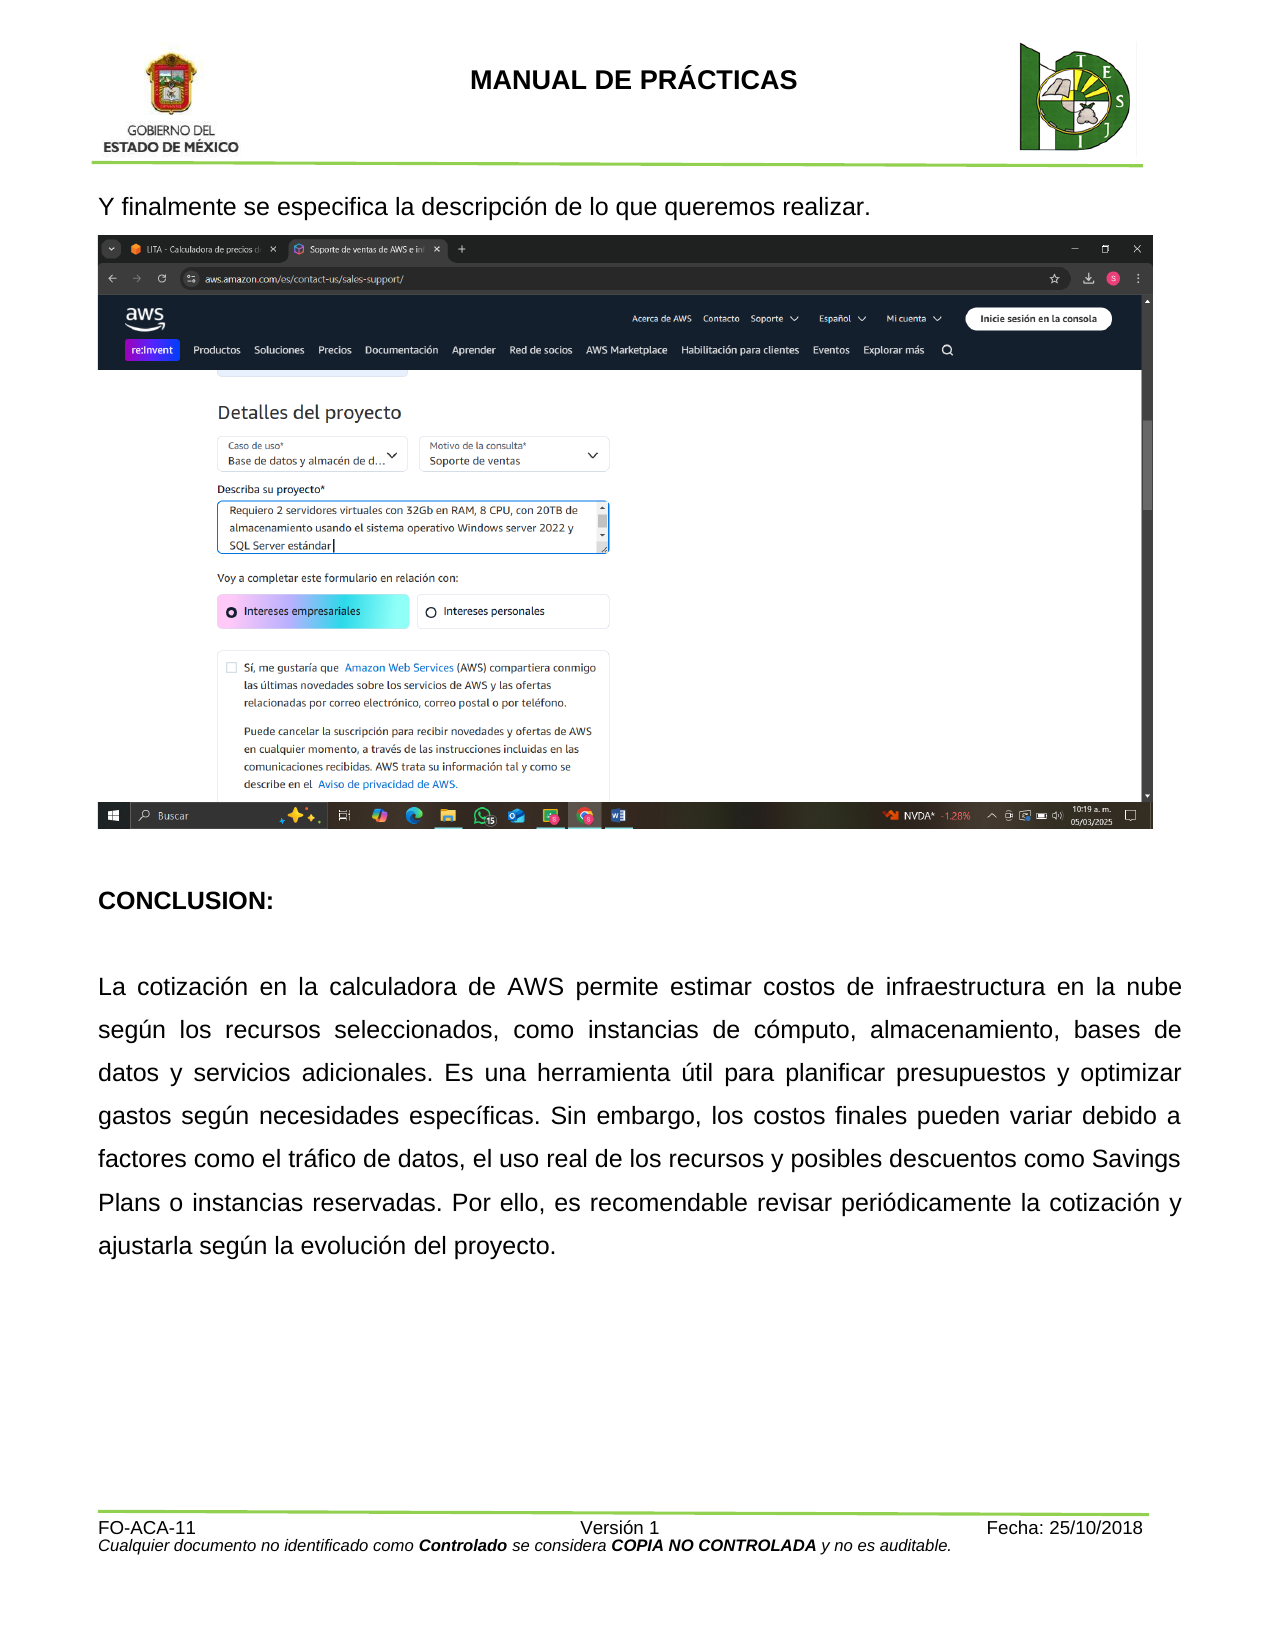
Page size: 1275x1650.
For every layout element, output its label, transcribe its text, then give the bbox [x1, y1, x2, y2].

text La cotización en la calculadora de AWS permite estimar costos de infraestructura en la nube según los recursos seleccionados, como instancias de cómputo, almacenamiento, bases de datos y servicios adicionales. Es una herramienta útil para planificar presupuestos y optimizar gastos según necesidades específicas. Sin embargo, los costos finales pueden variar debido a factores como el tráfico de datos, el uso real de los recursos y posibles descuentos como Savings Plans o instancias reservadas. Por ello, es recomendable revisar periódicamente la cotización y ajustarla según la evolución del proyecto. [98, 972, 1183, 1259]
picture [95, 42, 241, 161]
picture [1018, 41, 1137, 157]
text CONCLUSION: [98, 886, 1183, 914]
text Y finalmente se especifica la descripción de lo que queremos realizar. [98, 192, 1183, 221]
picture [97, 235, 1153, 829]
